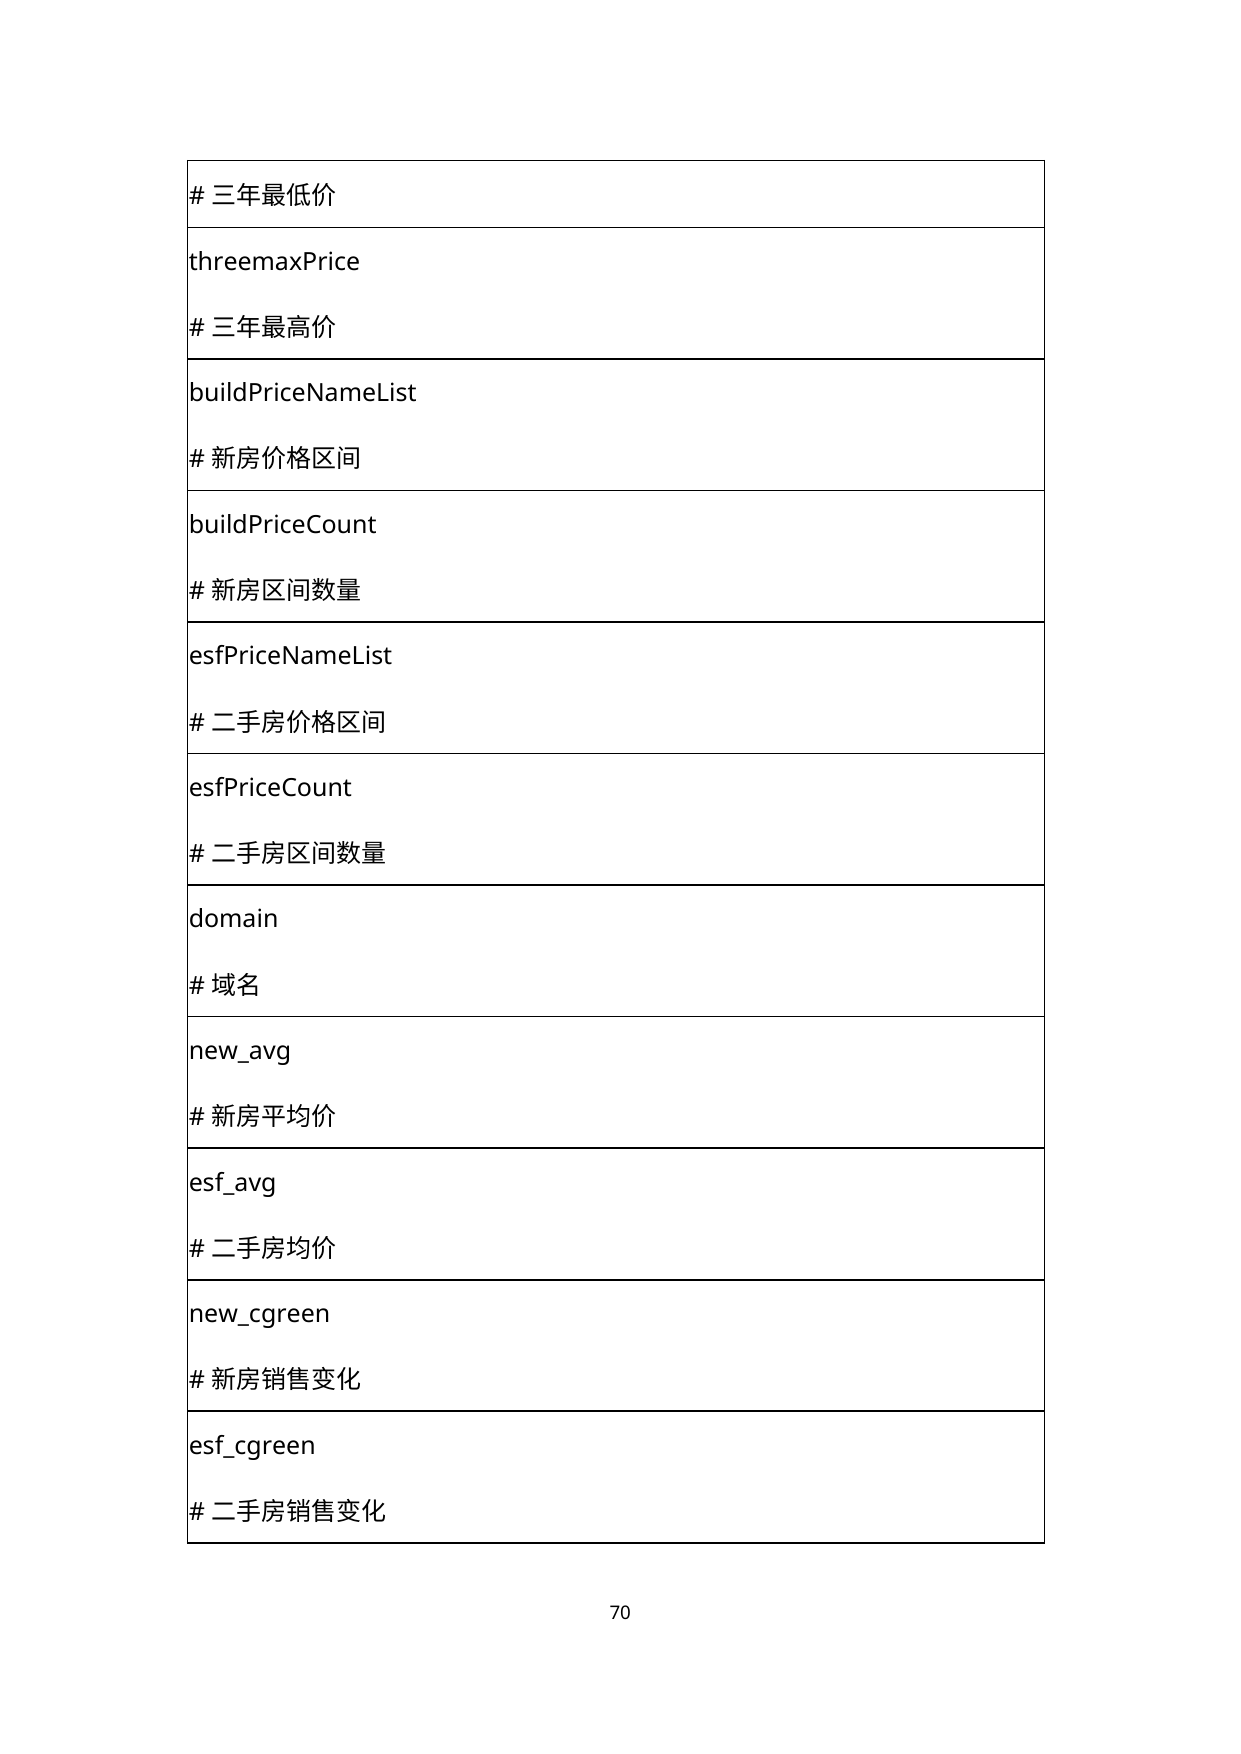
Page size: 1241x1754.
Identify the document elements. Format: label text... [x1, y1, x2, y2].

table_cell domain # 域名 [188, 886, 1044, 1016]
table_cell new_cgreen # 新房销售变化 [188, 1281, 1044, 1410]
table_cell threemaxPrice # 三年最高价 [188, 228, 1044, 358]
table_cell buildPriceCount # 新房区间数量 [188, 491, 1044, 621]
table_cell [188, 161, 1044, 226]
table_cell esfPriceNameList # 二手房价格区间 [188, 623, 1044, 753]
table_cell new_avg # 新房平均价 [188, 1017, 1044, 1147]
table_cell esf_cgreen # 二手房销售变化 [188, 1412, 1044, 1542]
table_cell esf_avg # 二手房均价 [188, 1149, 1044, 1279]
table_cell esfPriceCount # 二手房区间数量 [188, 754, 1044, 884]
table_cell buildPriceNameList # 新房价格区间 [188, 360, 1044, 489]
